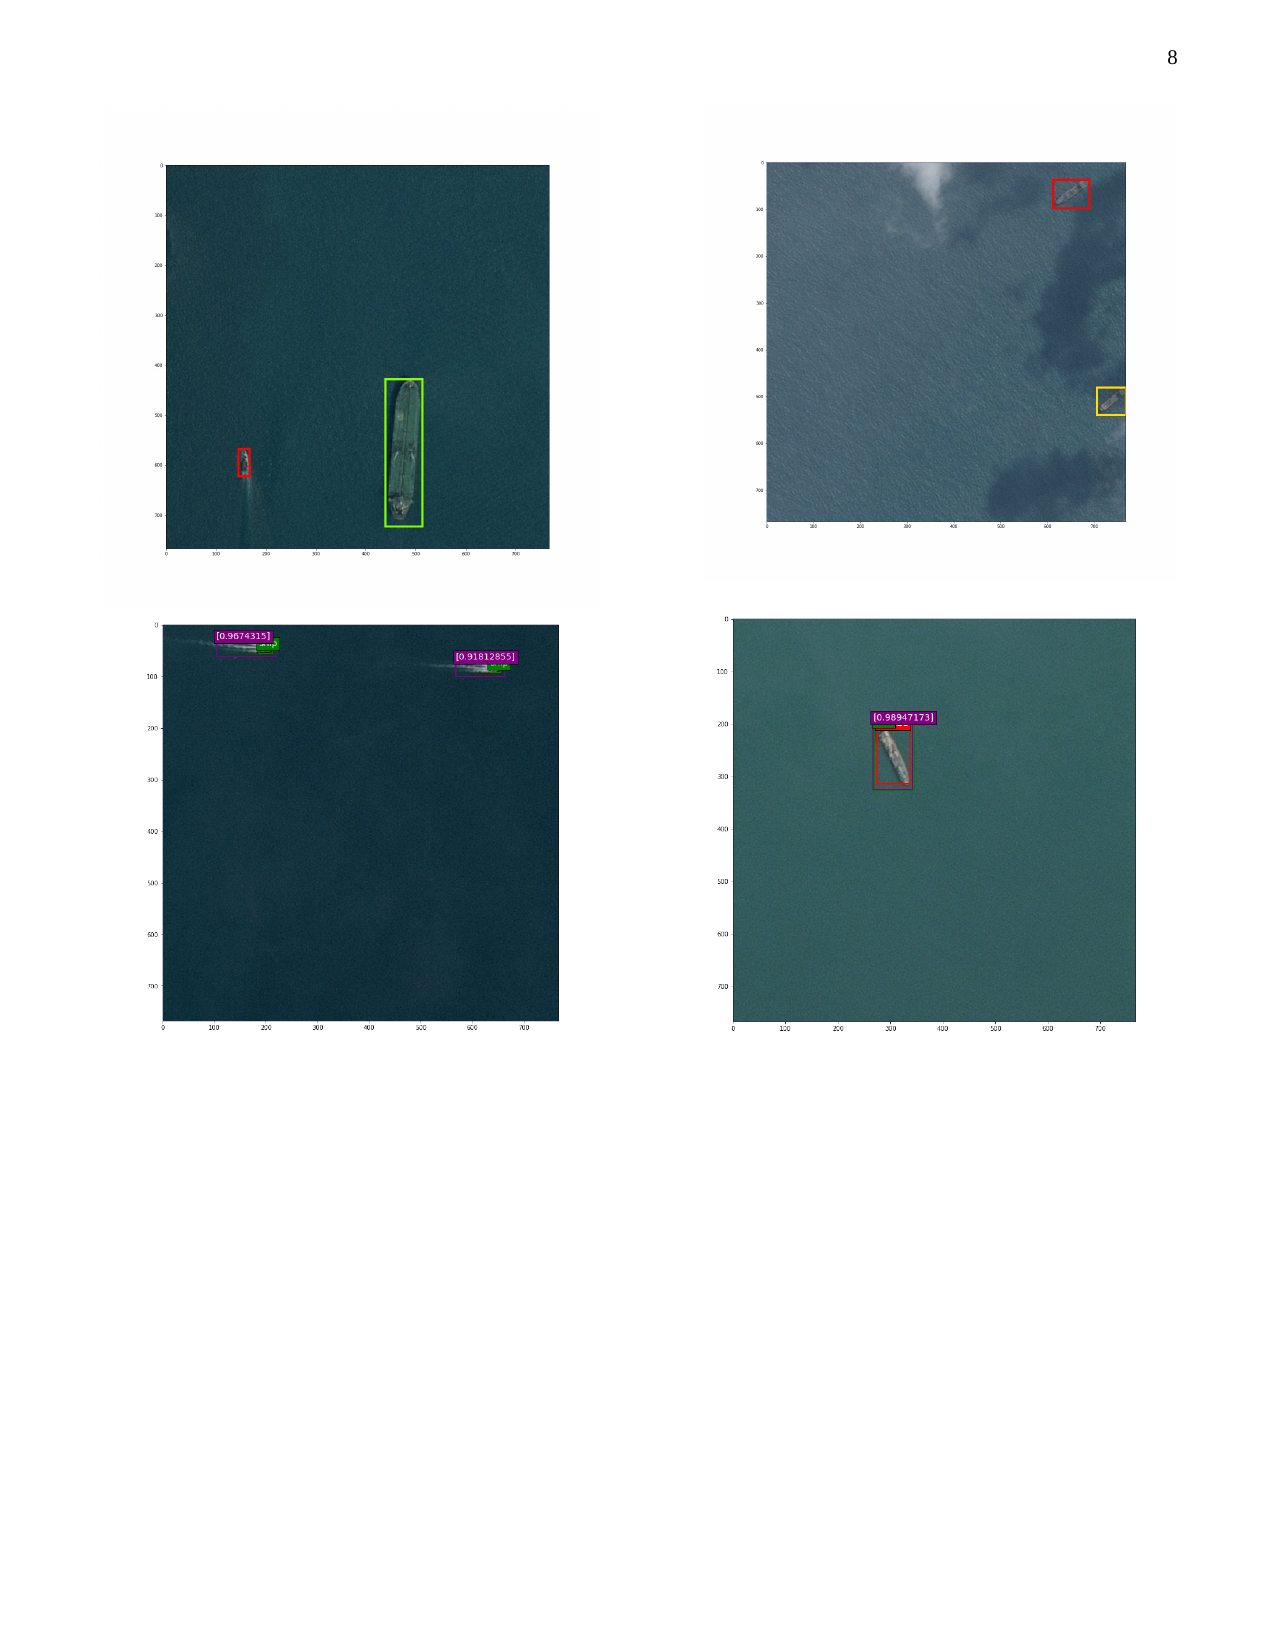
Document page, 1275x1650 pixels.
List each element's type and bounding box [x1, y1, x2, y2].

picture [702, 105, 1178, 581]
picture [97, 105, 601, 608]
picture [712, 612, 1142, 1036]
picture [142, 619, 564, 1035]
